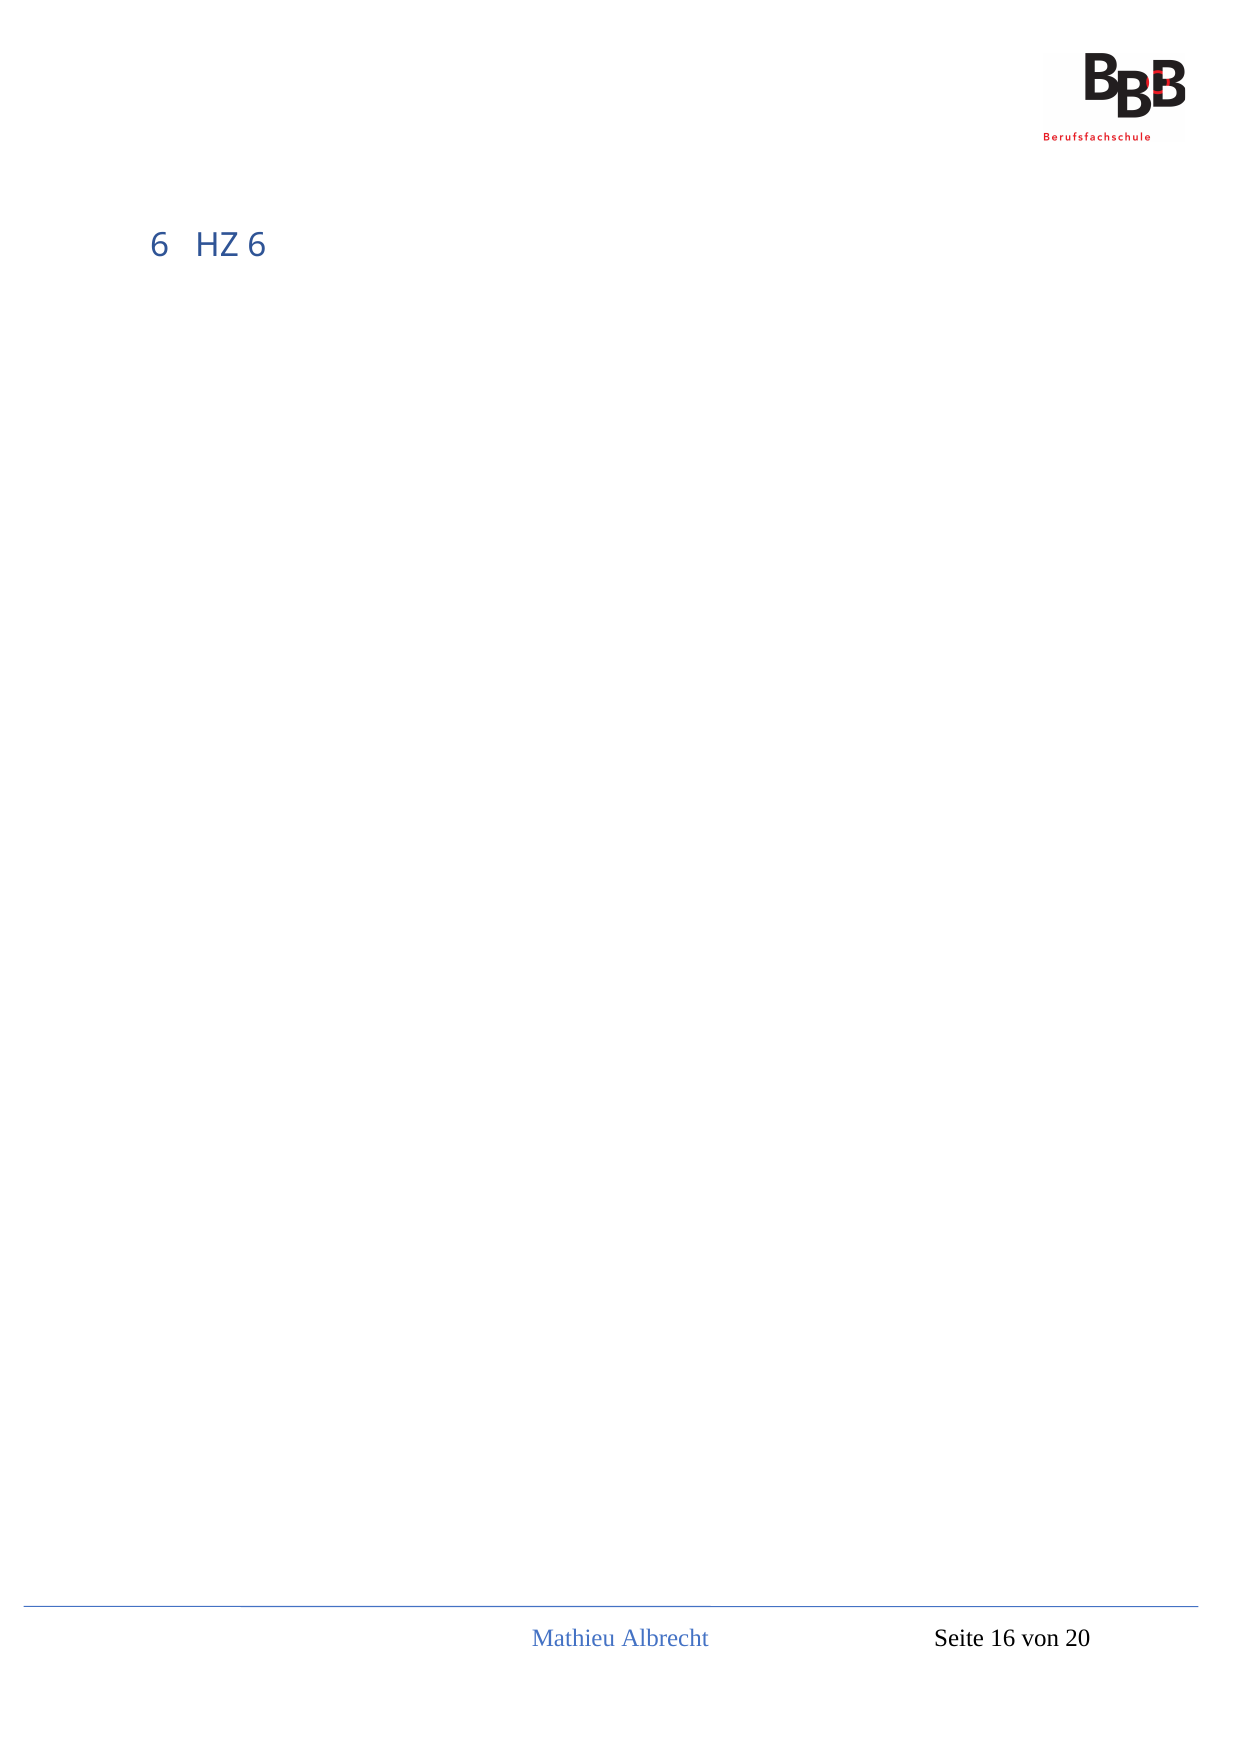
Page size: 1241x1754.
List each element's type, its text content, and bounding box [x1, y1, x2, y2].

subtitle HZ 6 [150, 220, 1090, 266]
picture [1043, 53, 1185, 142]
